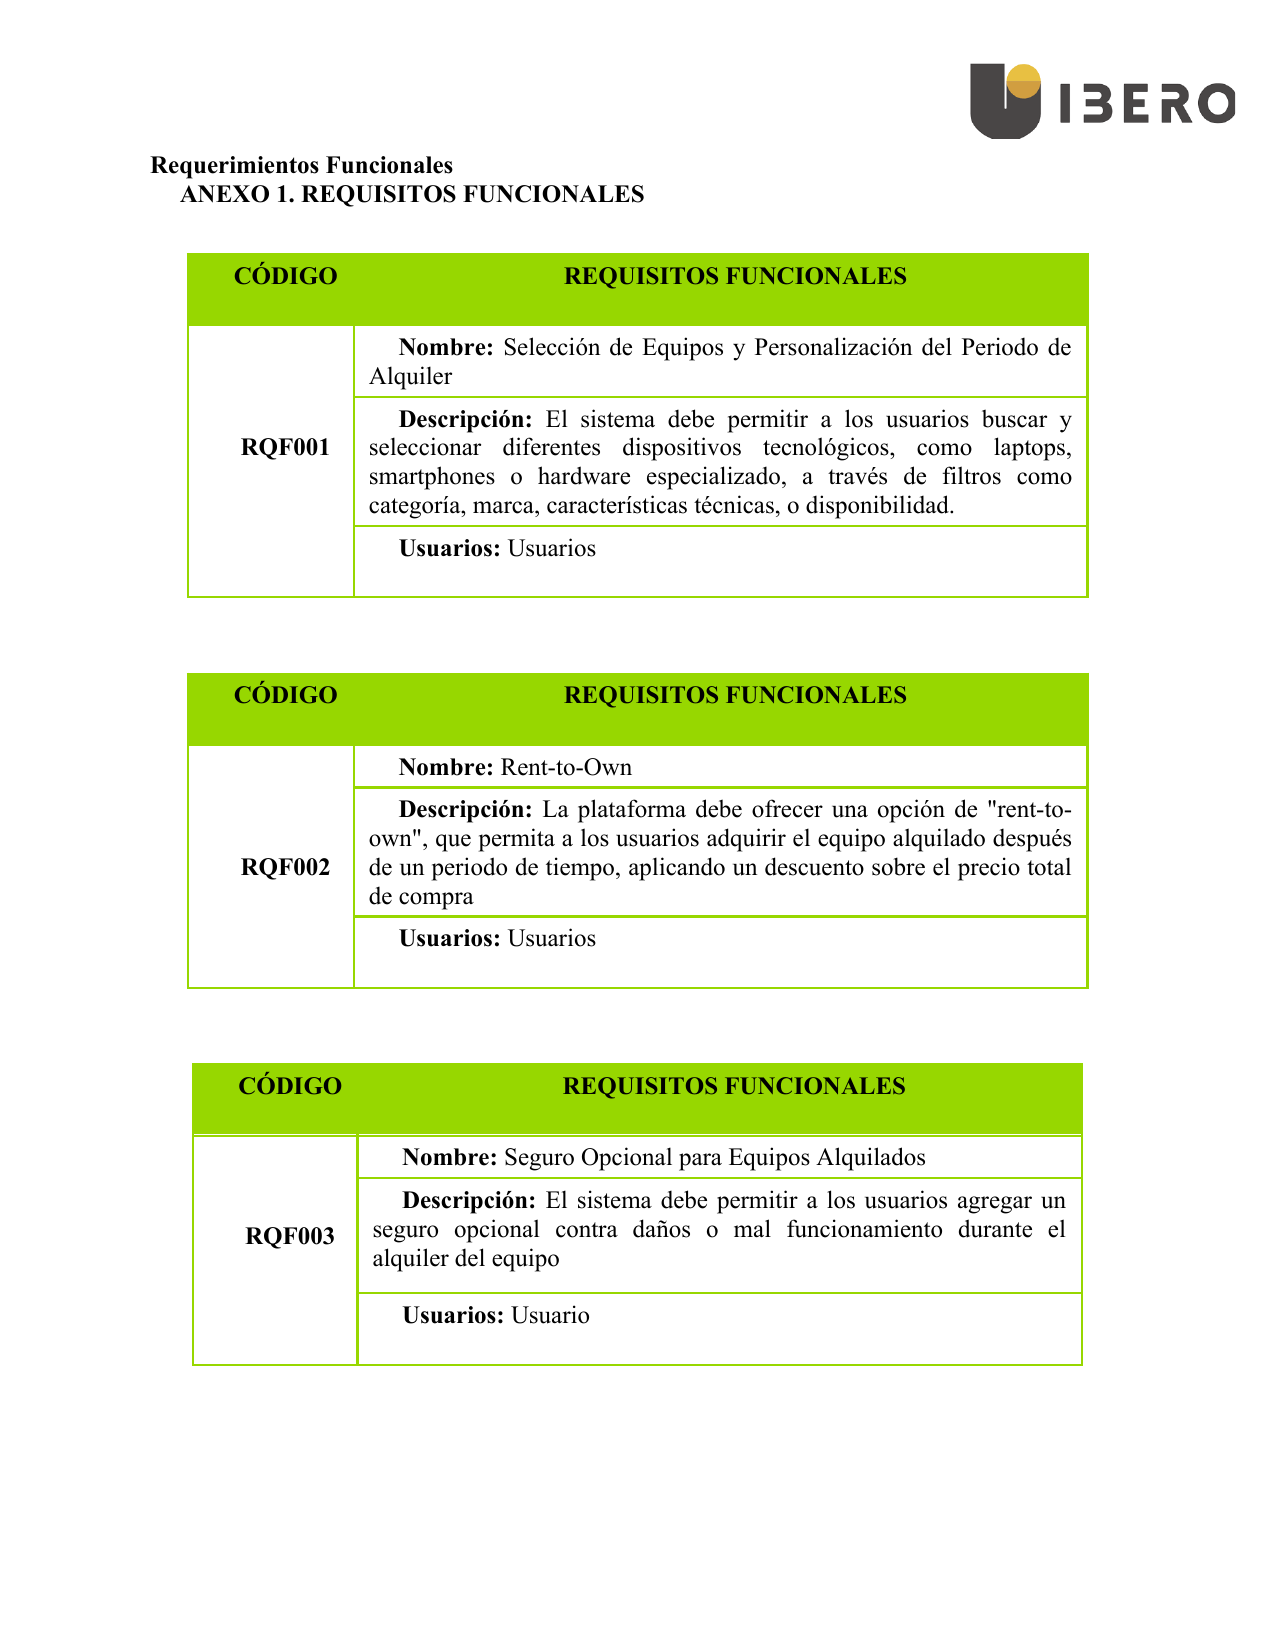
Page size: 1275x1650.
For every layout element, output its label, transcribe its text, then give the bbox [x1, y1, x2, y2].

table_cell Usuarios: Usuarios [355, 918, 1086, 987]
table_cell RQF001 [189, 326, 353, 596]
picture [970, 63, 1236, 139]
table_cell RQF002 [189, 746, 353, 987]
table_header requisitos funcionales [355, 255, 1086, 324]
table_header CÓDIGO [189, 675, 353, 744]
table_header requisitos funcionales [355, 675, 1086, 744]
table_cell Nombre: Rent-to-Own [355, 746, 1086, 786]
table_cell Descripción: El sistema debe permitir a los usuarios agregar un seguro opcional contra daños o mal funcionamiento durante el alquiler del equipo [359, 1179, 1081, 1292]
table_header CÓDIGO [189, 255, 353, 324]
table_cell Usuarios: Usuario [359, 1294, 1081, 1364]
table_cell Descripción: La plataforma debe ofrecer una opción de "rent-to-own", que permita a los usuarios adquirir el equipo alquilado después de un periodo de tiempo, aplicando un descuento sobre el precio total de compra [355, 789, 1086, 915]
table_cell Usuarios: Usuarios [355, 527, 1086, 596]
text Requerimientos Funcionales [150, 150, 1125, 179]
table_cell Descripción: El sistema debe permitir a los usuarios buscar y seleccionar diferentes dispositivos tecnológicos, como laptops, smartphones o hardware especializado, a través de filtros como categoría, marca, características técnicas, o disponibilidad. [355, 398, 1086, 525]
table_cell Nombre: Seguro Opcional para Equipos Alquilados [359, 1137, 1081, 1177]
table_cell Nombre: Selección de Equipos y Personalización del Periodo de Alquiler [355, 326, 1086, 396]
text ANEXO 1. REQUISITOS FUNCIONALES [150, 179, 1125, 207]
table_header requisitos funcionales [359, 1065, 1081, 1134]
table_cell RQF003 [194, 1137, 356, 1364]
table_header CÓDIGO [194, 1065, 356, 1134]
